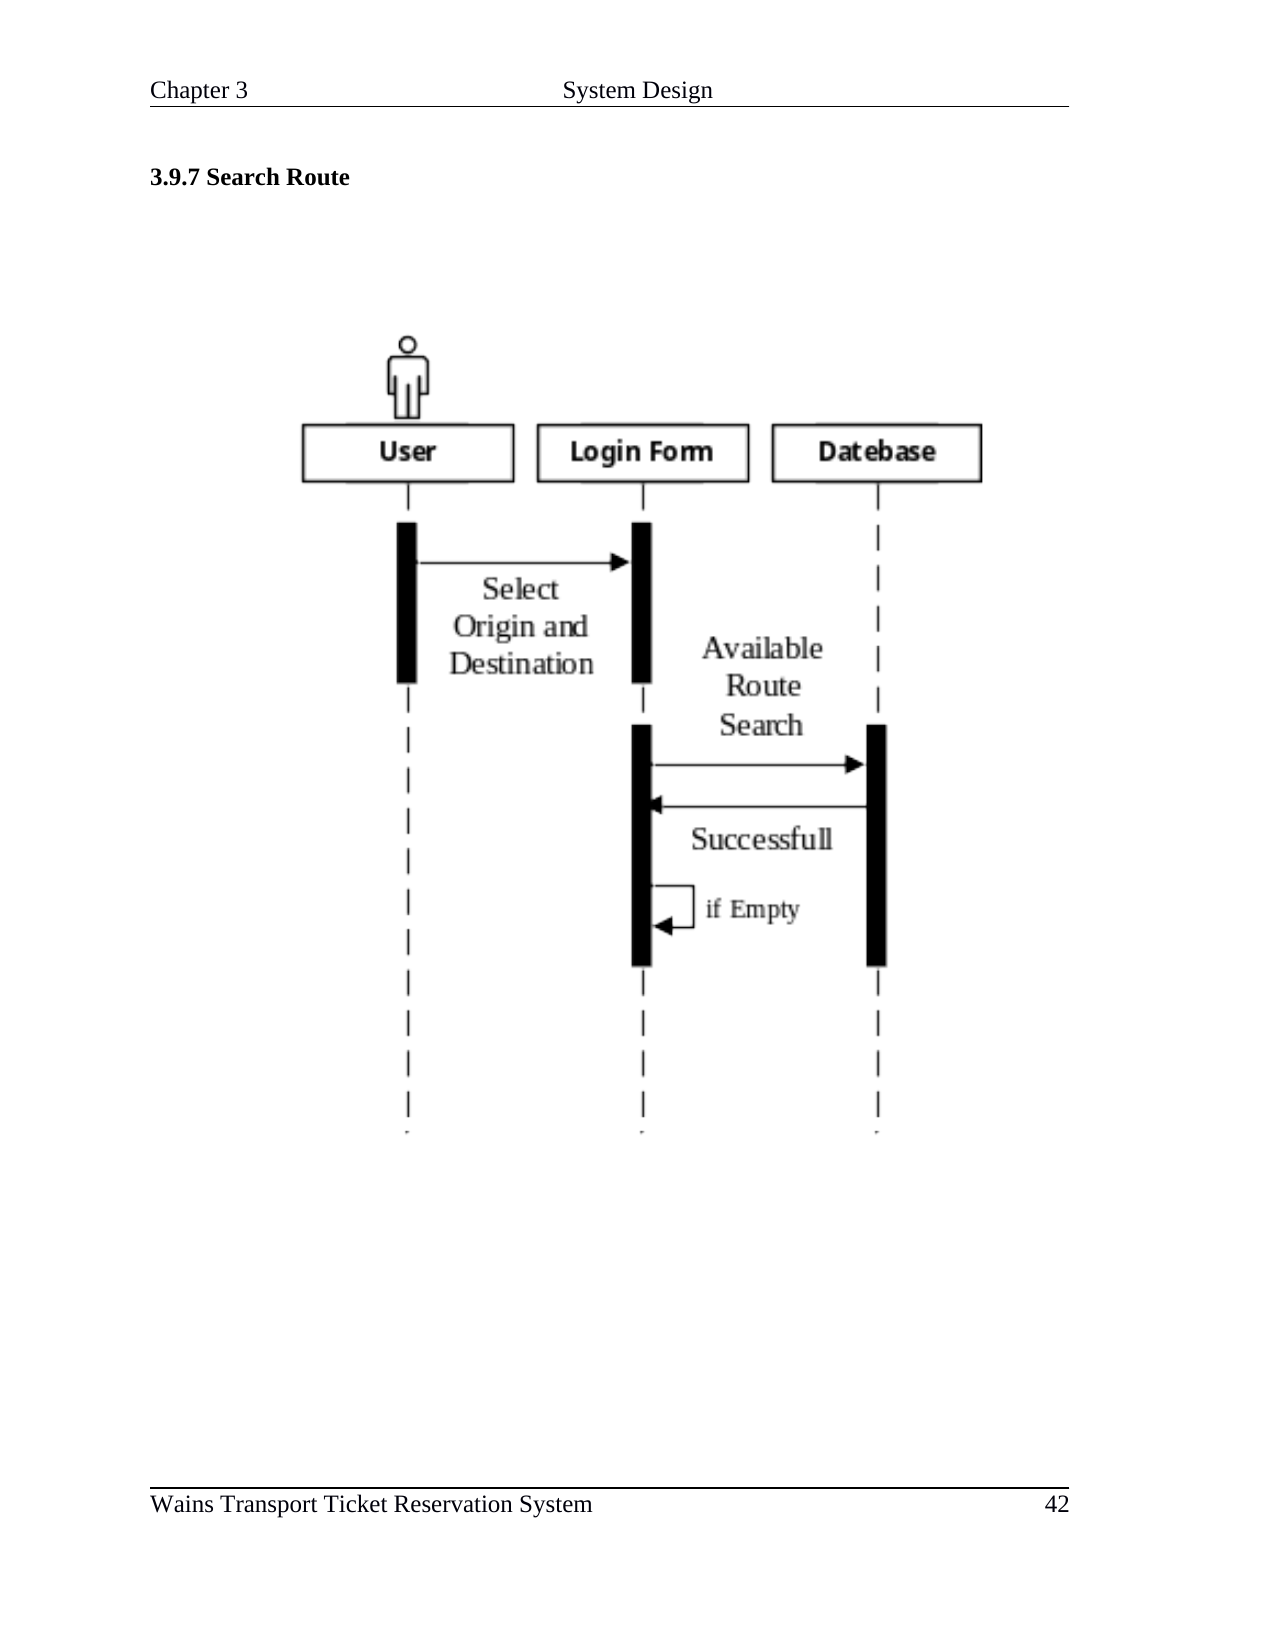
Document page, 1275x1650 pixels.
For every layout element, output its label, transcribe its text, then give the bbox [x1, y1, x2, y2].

subtitle 3.9.7 Search Route [150, 162, 1125, 191]
